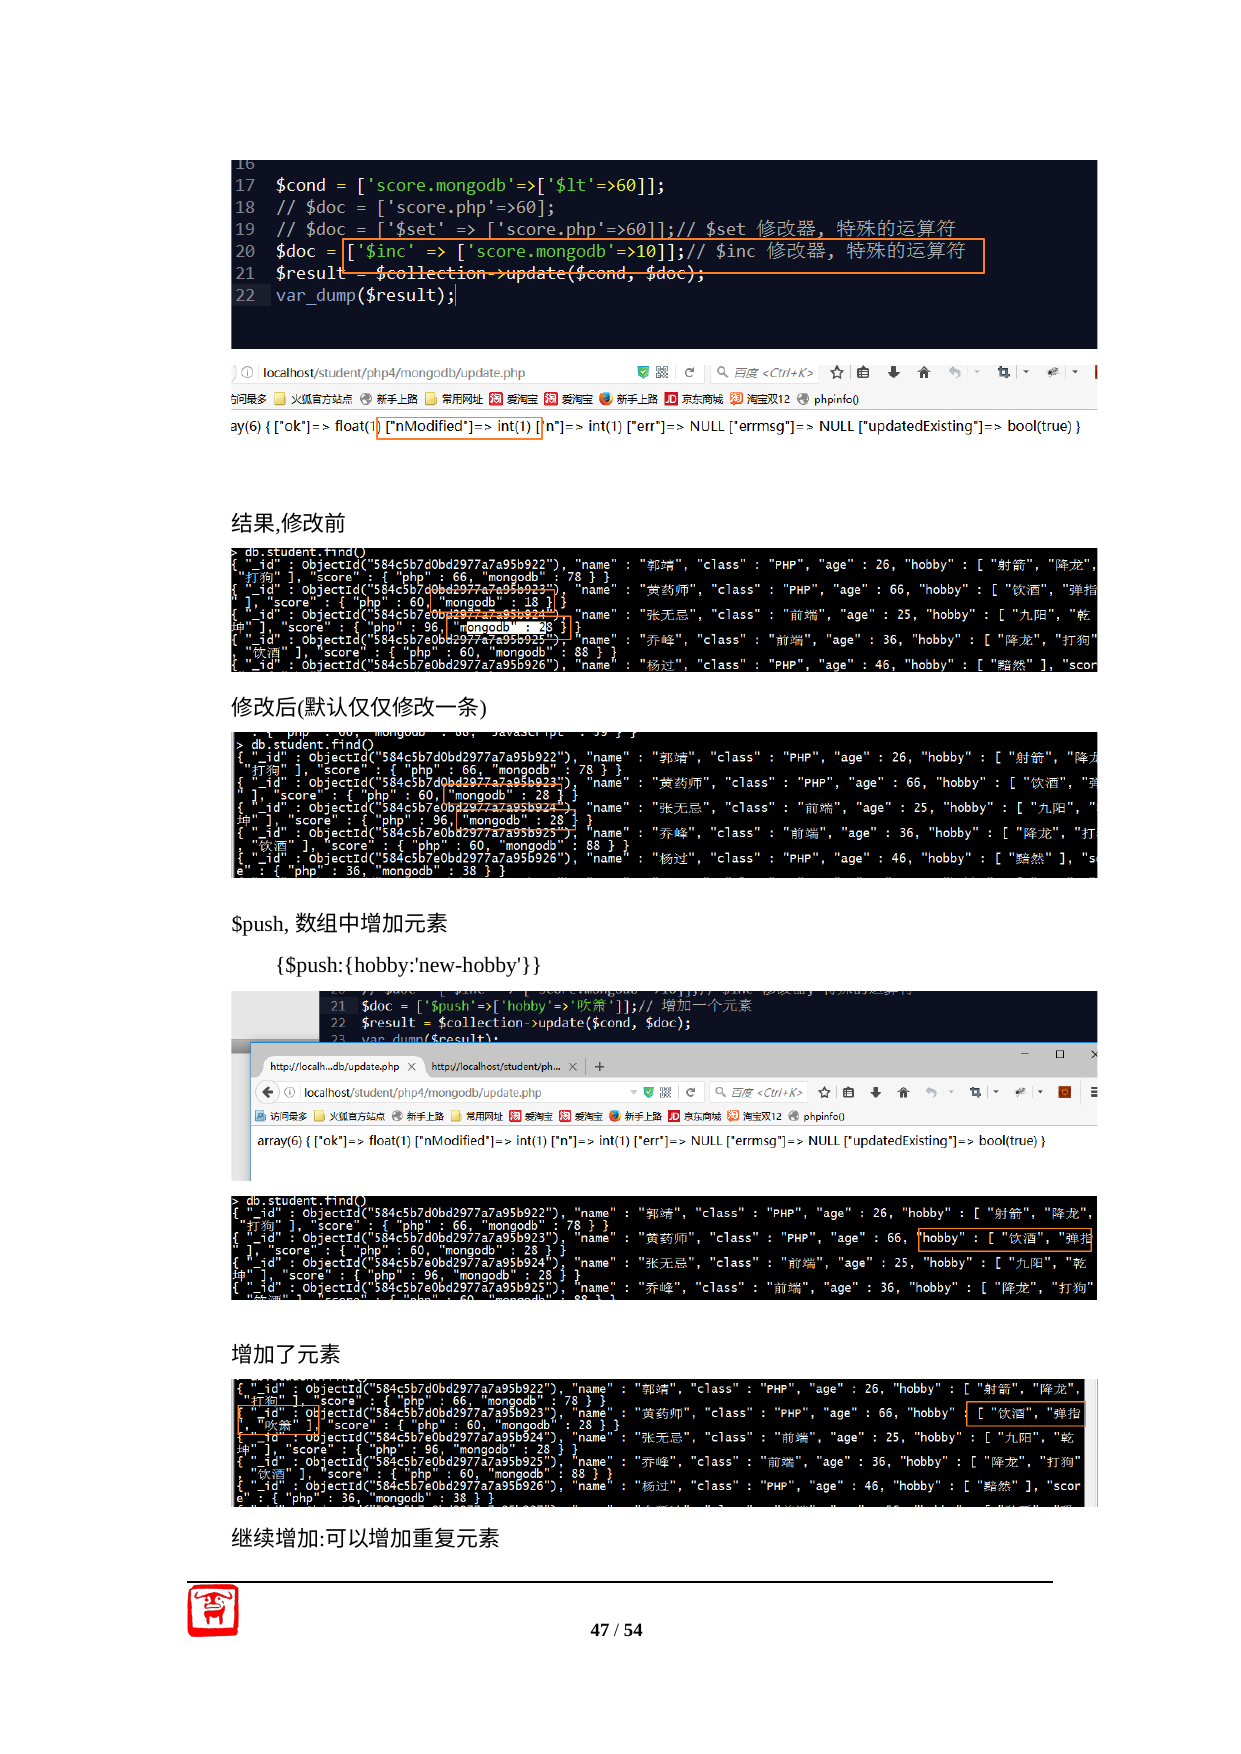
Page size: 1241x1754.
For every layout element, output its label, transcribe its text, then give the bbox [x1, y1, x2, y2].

picture [187, 1584, 239, 1637]
picture [231, 1196, 1098, 1300]
picture [231, 991, 1098, 1181]
picture [231, 1379, 1098, 1507]
picture [231, 548, 1098, 672]
picture [231, 365, 1098, 481]
picture [231, 732, 1098, 878]
text $push, 数组中增加元素 [187, 905, 1053, 938]
text 结果,修改前 [187, 506, 1053, 538]
picture [231, 160, 1098, 349]
text 修改后(默认仅仅修改一条) [187, 689, 1053, 722]
text 继续增加:可以增加重复元素 [187, 1520, 1053, 1553]
text {$push:{hobby:'new-hobby'}} [187, 948, 1053, 981]
text 增加了元素 [187, 1337, 1053, 1369]
